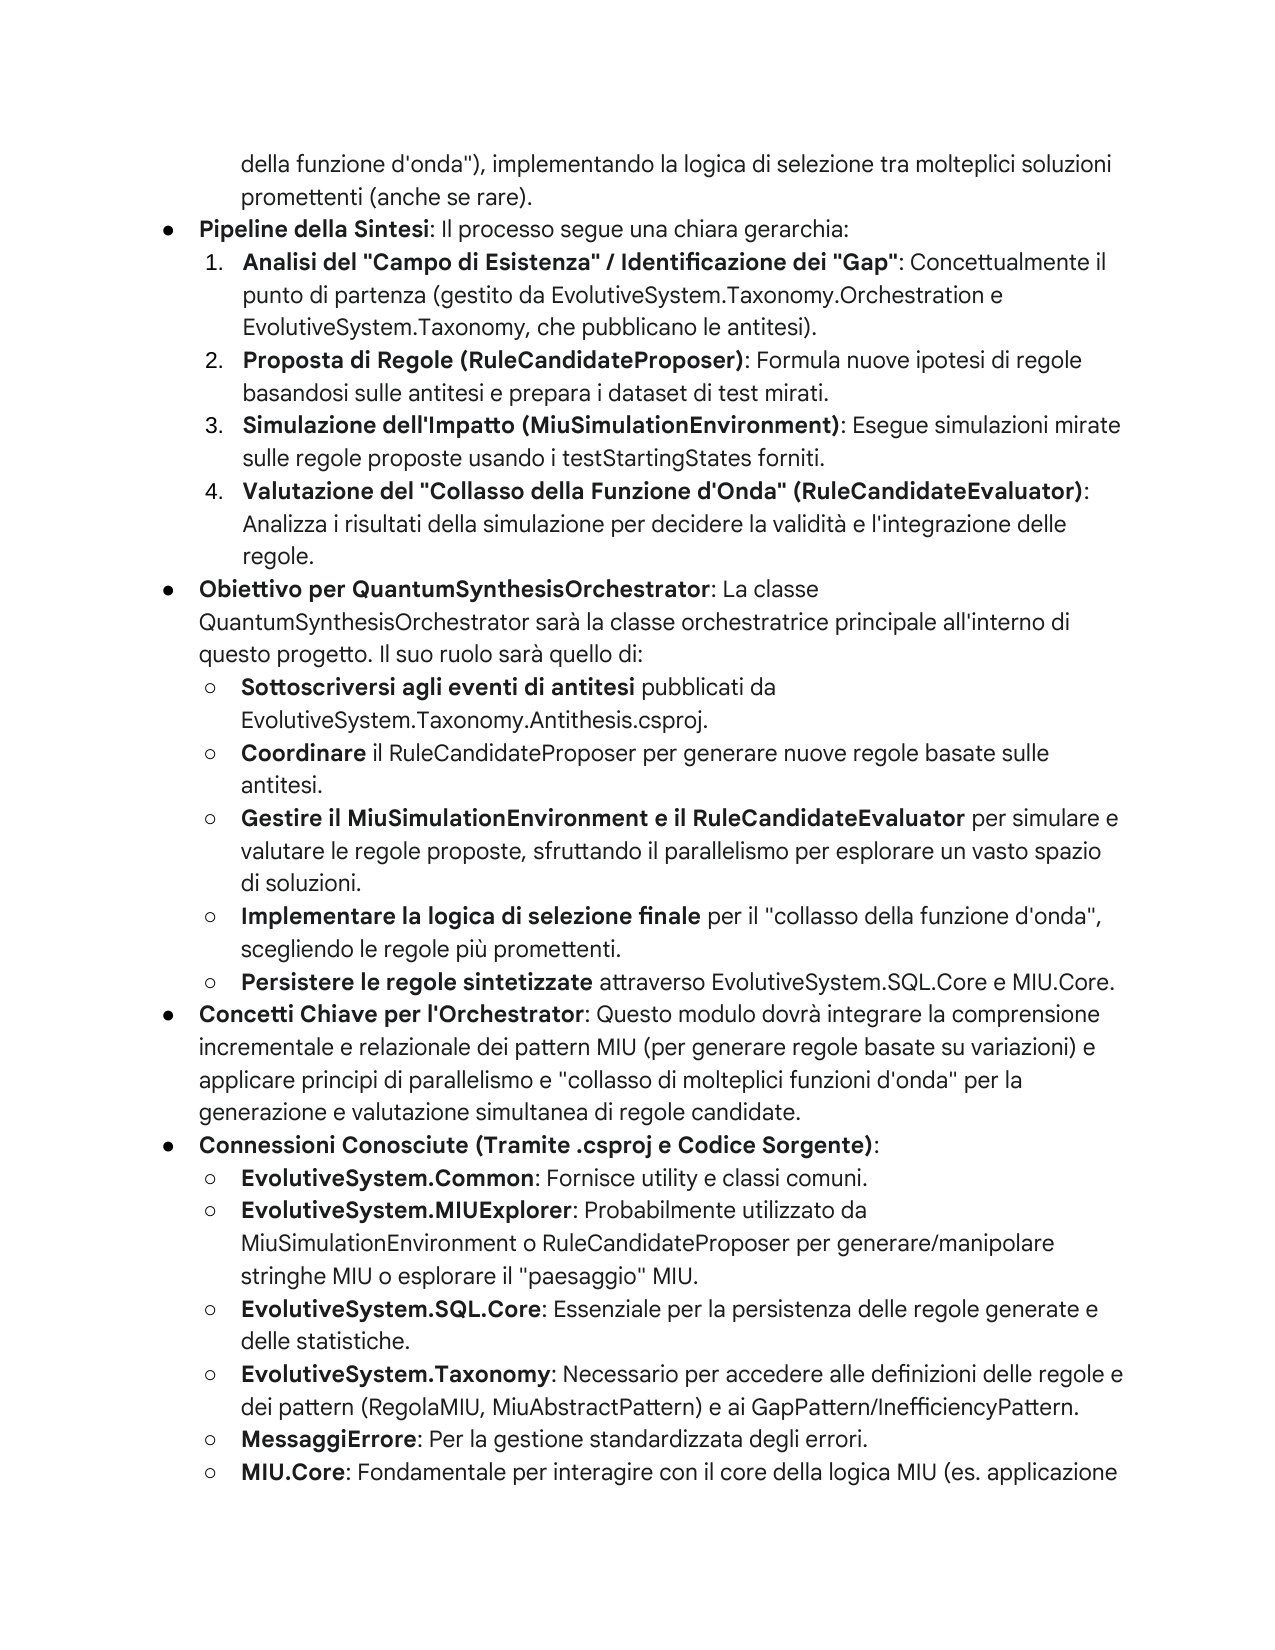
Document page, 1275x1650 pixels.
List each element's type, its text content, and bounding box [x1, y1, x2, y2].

list Simulazione dell'Impatto (MiuSimulationEnvironment): Esegue simulazioni mirate sulle regole proposte usando i testStartingStates forniti. [205, 412, 1125, 473]
list Connessioni Conosciute (Tramite .csproj e Codice Sorgente): [161, 1131, 1125, 1160]
list Implementare la logica di selezione finale per il "collasso della funzione d'onda", scegliendo le regole più promettenti. [203, 902, 1125, 964]
list MessaggiErrore: Per la gestione standardizzata degli errori. [203, 1426, 1125, 1454]
list Sottoscriversi agli eventi di antitesi pubblicati da EvolutiveSystem.Taxonomy.Antithesis.csproj. [203, 673, 1125, 735]
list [203, 150, 1125, 211]
list Concetti Chiave per l'Orchestrator: Questo modulo dovrà integrare la comprensione incrementale e relazionale dei pattern MIU (per generare regole basate su variazioni) e applicare principi di parallelismo e "collasso di molteplici funzioni d'onda" per la generazione e valutazione simultanea di regole candidate. [161, 1000, 1125, 1127]
list Analisi del "Campo di Esistenza" / Identificazione dei "Gap": Concettualmente il punto di partenza (gestito da EvolutiveSystem.Taxonomy.Orchestration e EvolutiveSystem.Taxonomy, che pubblicano le antitesi). [205, 248, 1125, 342]
list EvolutiveSystem.Common: Fornisce utility e classi comuni. [203, 1164, 1125, 1193]
list EvolutiveSystem.SQL.Core: Essenziale per la persistenza delle regole generate e delle statistiche. [203, 1295, 1125, 1356]
list EvolutiveSystem.Taxonomy: Necessario per accedere alle definizioni delle regole e dei pattern (RegolaMIU, MiuAbstractPattern) e ai GapPattern/InefficiencyPattern. [203, 1360, 1125, 1422]
list Proposta di Regole (RuleCandidateProposer): Formula nuove ipotesi di regole basandosi sulle antitesi e prepara i dataset di test mirati. [205, 346, 1125, 408]
list Valutazione del "Collasso della Funzione d'Onda" (RuleCandidateEvaluator): Analizza i risultati della simulazione per decidere la validità e l'integrazione delle regole. [205, 477, 1125, 571]
list Pipeline della Sintesi: Il processo segue una chiara gerarchia: [161, 215, 1125, 244]
list Coordinare il RuleCandidateProposer per generare nuove regole basate sulle antitesi. [203, 739, 1125, 800]
list EvolutiveSystem.MIUExplorer: Probabilmente utilizzato da MiuSimulationEnvironment o RuleCandidateProposer per generare/manipolare stringhe MIU o esplorare il "paesaggio" MIU. [203, 1197, 1125, 1291]
list Persistere le regole sintetizzate attraverso EvolutiveSystem.SQL.Core e MIU.Core. [203, 968, 1125, 996]
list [203, 1458, 1125, 1487]
list Gestire il MiuSimulationEnvironment e il RuleCandidateEvaluator per simulare e valutare le regole proposte, sfruttando il parallelismo per esplorare un vasto spazio di soluzioni. [203, 804, 1125, 898]
list Obiettivo per QuantumSynthesisOrchestrator: La classe QuantumSynthesisOrchestrator sarà la classe orchestratrice principale all'interno di questo progetto. Il suo ruolo sarà quello di: [161, 575, 1125, 669]
